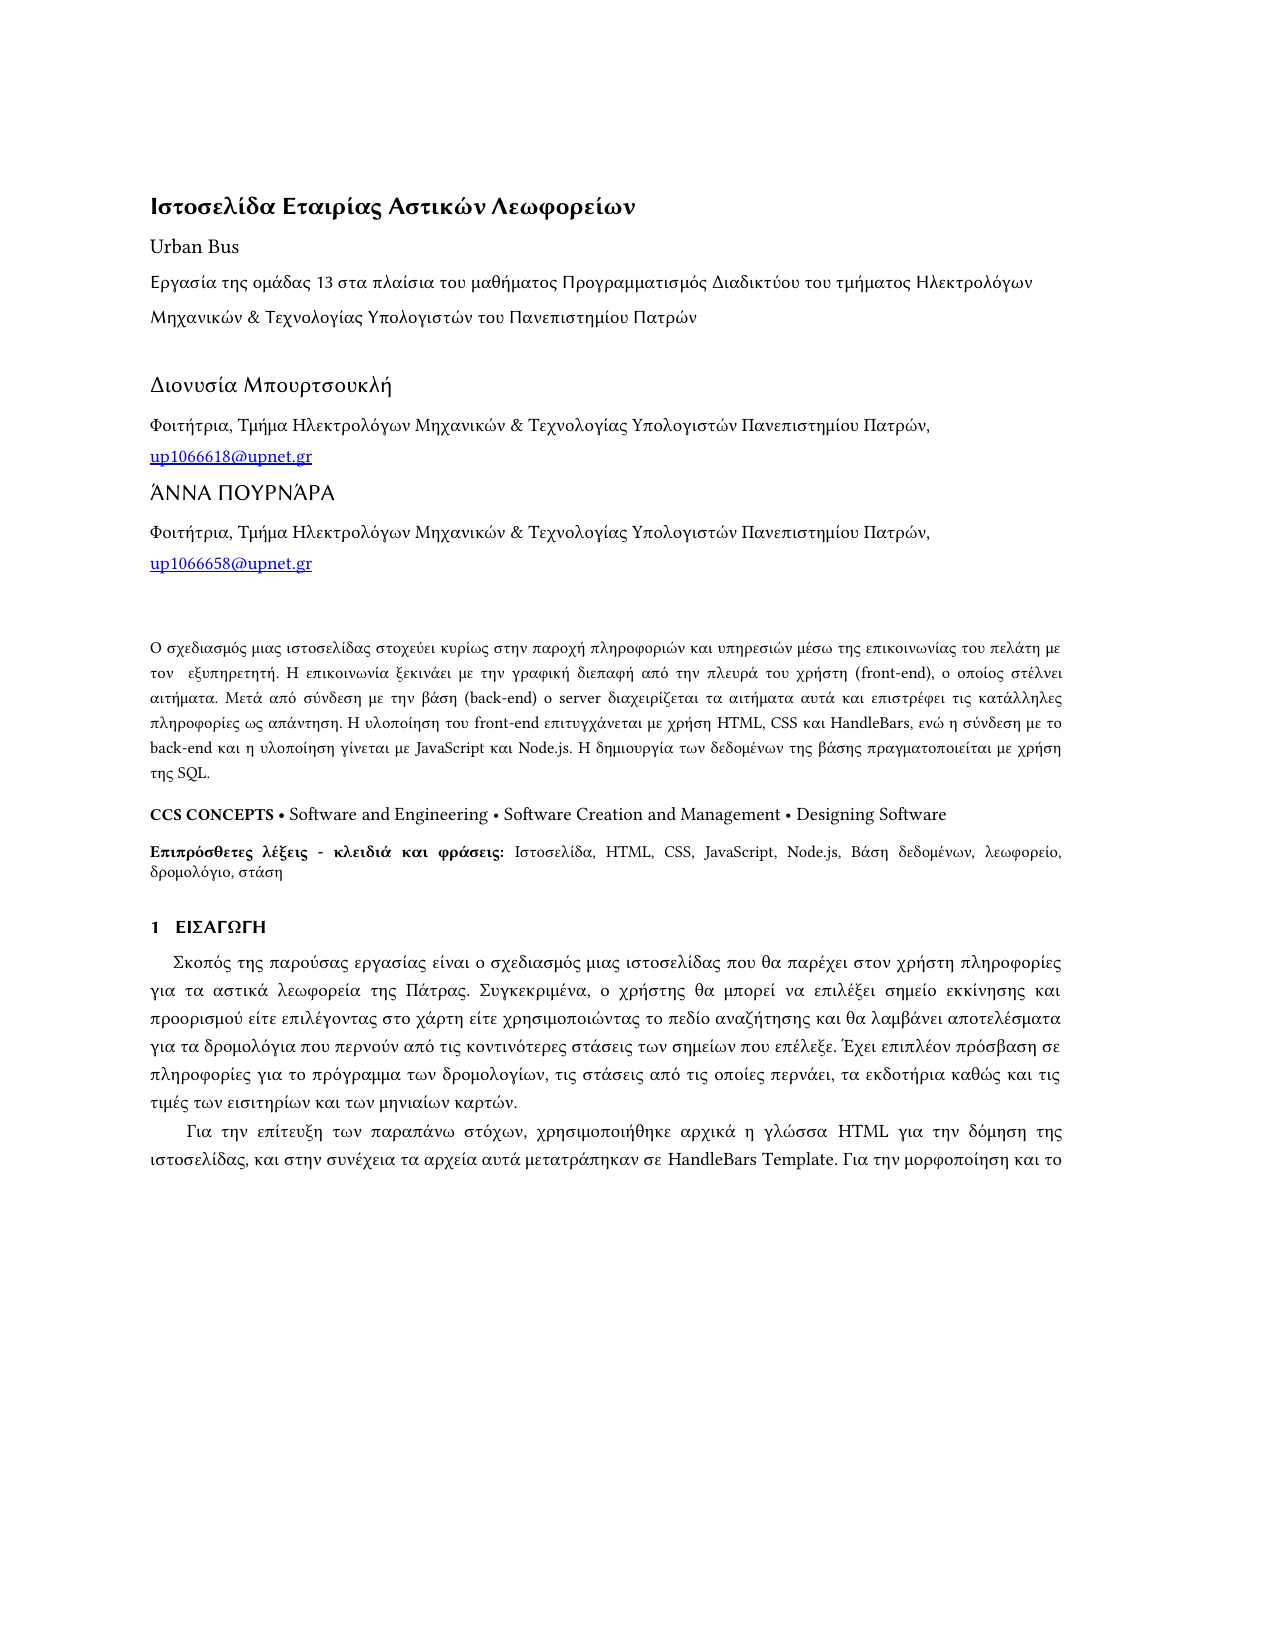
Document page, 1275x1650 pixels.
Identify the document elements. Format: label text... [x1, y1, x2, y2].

text CCS CONCEPTS • Software and Engineering • Software Creation and Management • Designing Software [150, 797, 1062, 825]
text Ο σχεδιασμός μιας ιστοσελίδας στοχεύει κυρίως στην παροχή πληροφοριών και υπηρεσιών μέσω της επικοινωνίας του πελάτη με τον εξυπηρετητή. Η επικοινωνία ξεκινάει με την γραφική διεπαφή από την πλευρά του χρήστη (front-end), ο οποίος στέλνει αιτήματα. Μετά από σύνδεση με την βάση (back-end) ο server διαχειρίζεται τα αιτήματα αυτά και επιστρέφει τις κατάλληλες πληροφορίες ως απάντηση. Η υλοποίηση του front-end επιτυγχάνεται με χρήση HTML, CSS και HandleBars, ενώ η σύνδεση με το back-end και η υλοποίηση γίνεται με JavaScript και Node.js. Η δημιουργία των δεδομένων της βάσης πραγματοποιείται με χρήση της SQL. [150, 632, 1062, 782]
text εισαγωγη [150, 915, 1062, 938]
title Ιστοσελίδα Εταιρίας Αστικών Λεωφορείων [150, 183, 1062, 221]
text Σκοπός της παρούσας εργασίας είναι ο σχεδιασμός μιας ιστοσελίδας που θα παρέχει στον χρήστη πληροφορίες για τα αστικά λεωφορεία της Πάτρας. Συγκεκριμένα, ο χρήστης θα μπορεί να επιλέξει σημείο εκκίνησης και προορισμού είτε επιλέγοντας στο χάρτη είτε χρησιμοποιώντας το πεδίο αναζήτησης και θα λαμβάνει αποτελέσματα για τα δρομολόγια που περνούν από τις κοντινότερες στάσεις των σημείων που επέλεξε. Έχει επιπλέον πρόσβαση σε πληροφορίες για το πρόγραμμα των δρομολογίων, τις στάσεις από τις οποίες περνάει, τα εκδοτήρια καθώς και τις τιμές των εισιτηρίων και των μηνιαίων καρτών. [150, 945, 1062, 1113]
text Διονυσία Μπουρτσουκλή [150, 365, 1062, 398]
text Φοιτήτρια, Τμήμα Ηλεκτρολόγων Μηχανικών & Τεχνολογίας Υπολογιστών Πανεπιστημίου Πατρών, up1066618@upnet.gr [150, 405, 1062, 467]
title Urban Bus [150, 221, 1062, 258]
text Άννα Πουρνάρα [150, 473, 1062, 506]
text Φοιτήτρια, Τμήμα Ηλεκτρολόγων Μηχανικών & Τεχνολογίας Υπολογιστών Πανεπιστημίου Πατρών, up1066658@upnet.gr [150, 512, 1062, 574]
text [150, 1113, 1062, 1170]
subtitle Εργασία της ομάδας 13 στα πλαίσια του μαθήματος Προγραμματισμός Διαδικτύου του τμήματος Ηλεκτρολόγων Μηχανικών & Τεχνολογίας Υπολογιστών του Πανεπιστημίου Πατρών [150, 258, 1062, 328]
text Επιπρόσθετες λέξεις - κλειδιά και φράσεις: Ιστοσελίδα, HTML, CSS, JavaScript, Node.js, Βάση δεδομένων, λεωφορείο, δρομολόγιο, στάση [150, 842, 1062, 882]
